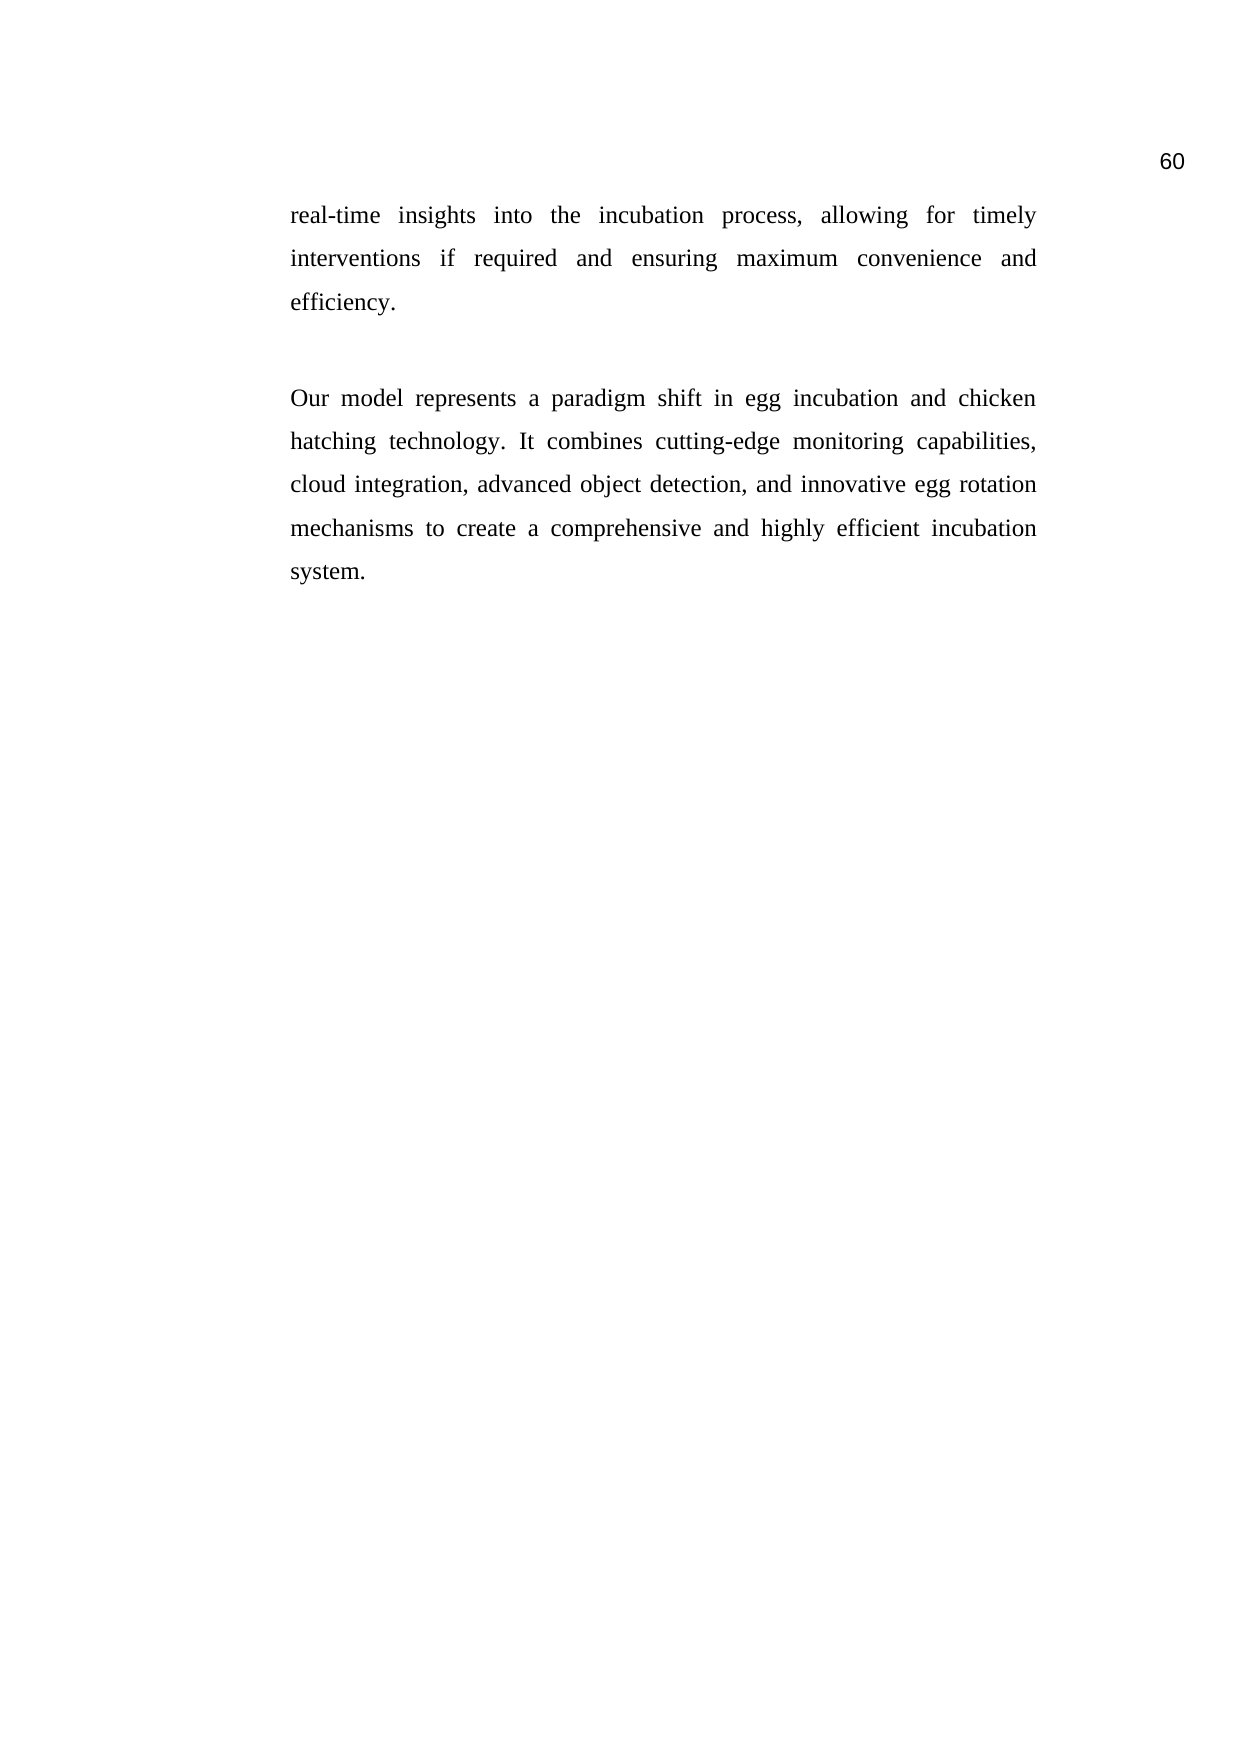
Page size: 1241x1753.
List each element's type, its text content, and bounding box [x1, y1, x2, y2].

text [290, 200, 1037, 315]
text Our model represents a paradigm shift in egg incubation and chicken hatching technology. It combines cutting-edge monitoring capabilities, cloud integration, advanced object detection, and innovative egg rotation mechanisms to create a comprehensive and highly efficient incubation system. [290, 383, 1037, 584]
